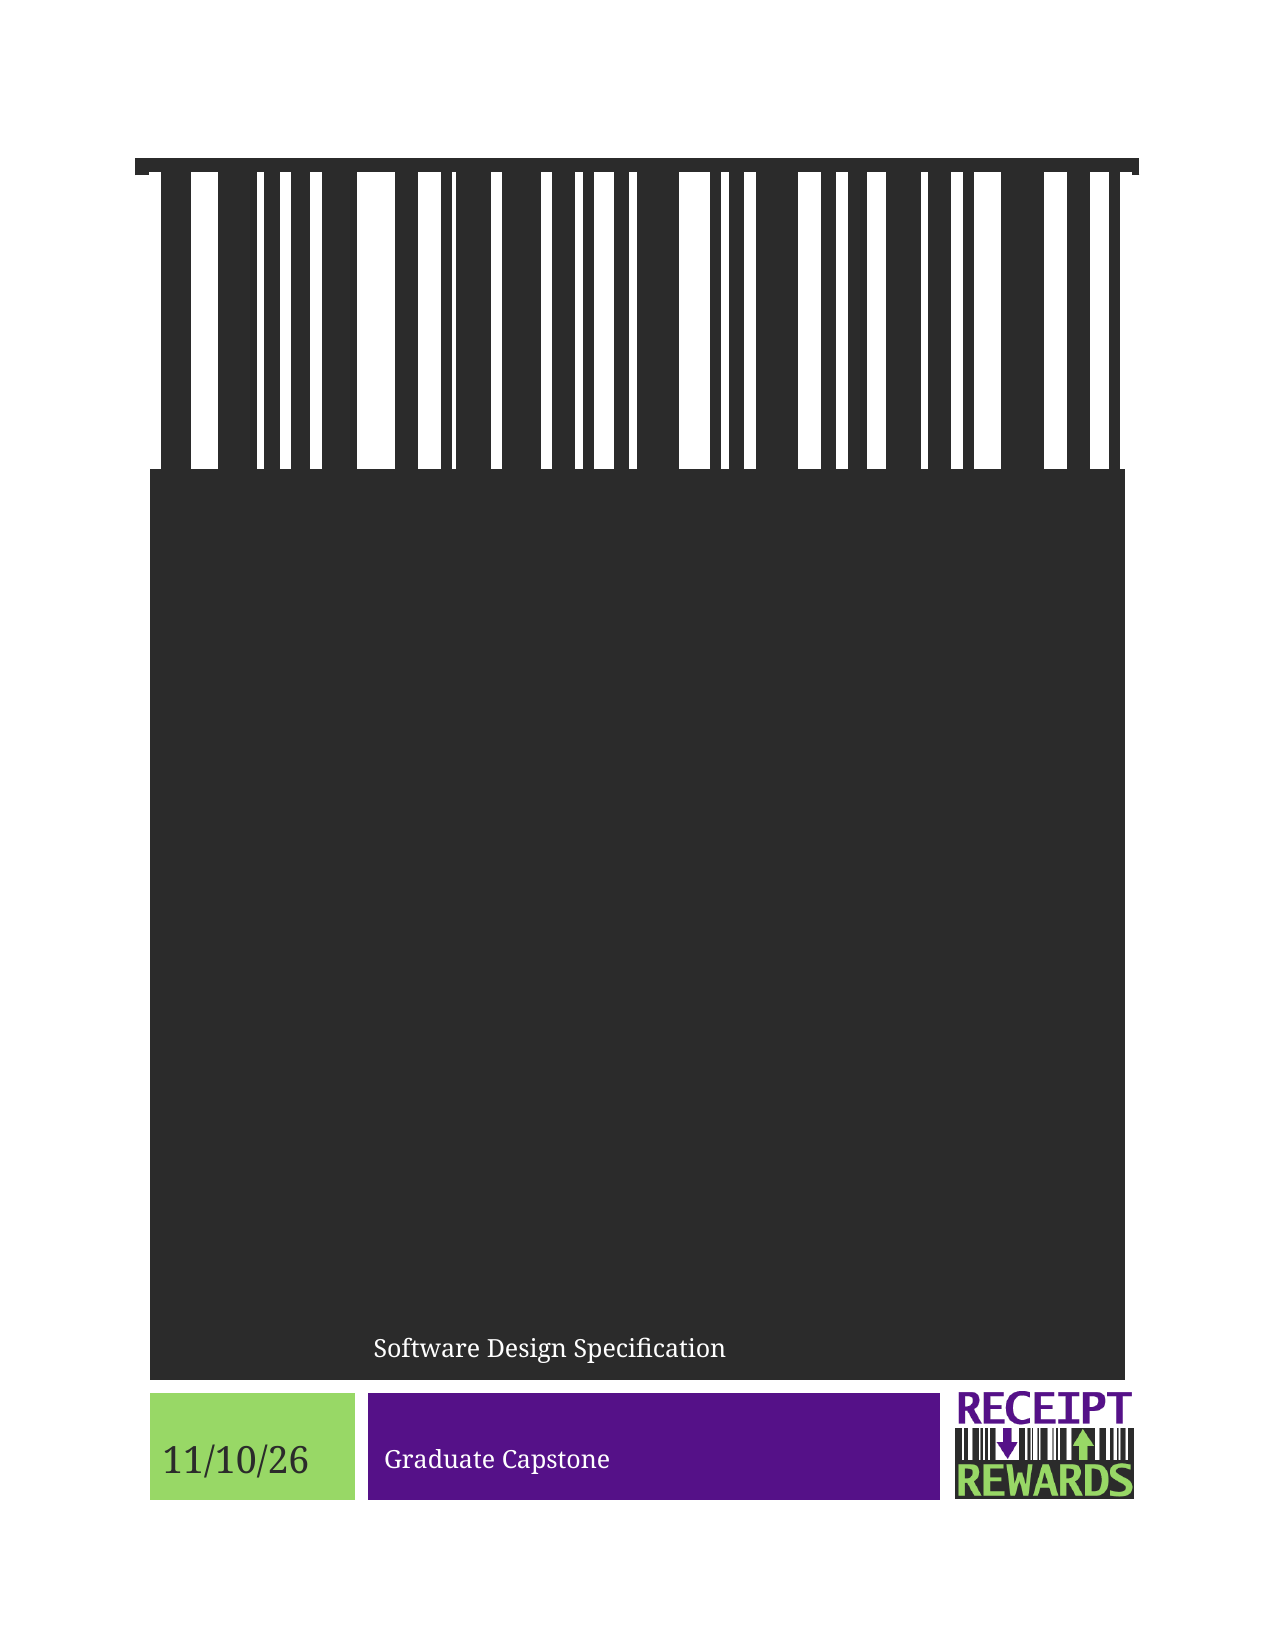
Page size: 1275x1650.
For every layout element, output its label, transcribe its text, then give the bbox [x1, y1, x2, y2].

table_header [150, 170, 361, 1380]
table_header [361, 170, 1125, 1380]
picture [953, 1387, 1134, 1500]
table_cell [368, 1393, 940, 1500]
table_cell 8/23/2013 [150, 1393, 355, 1500]
